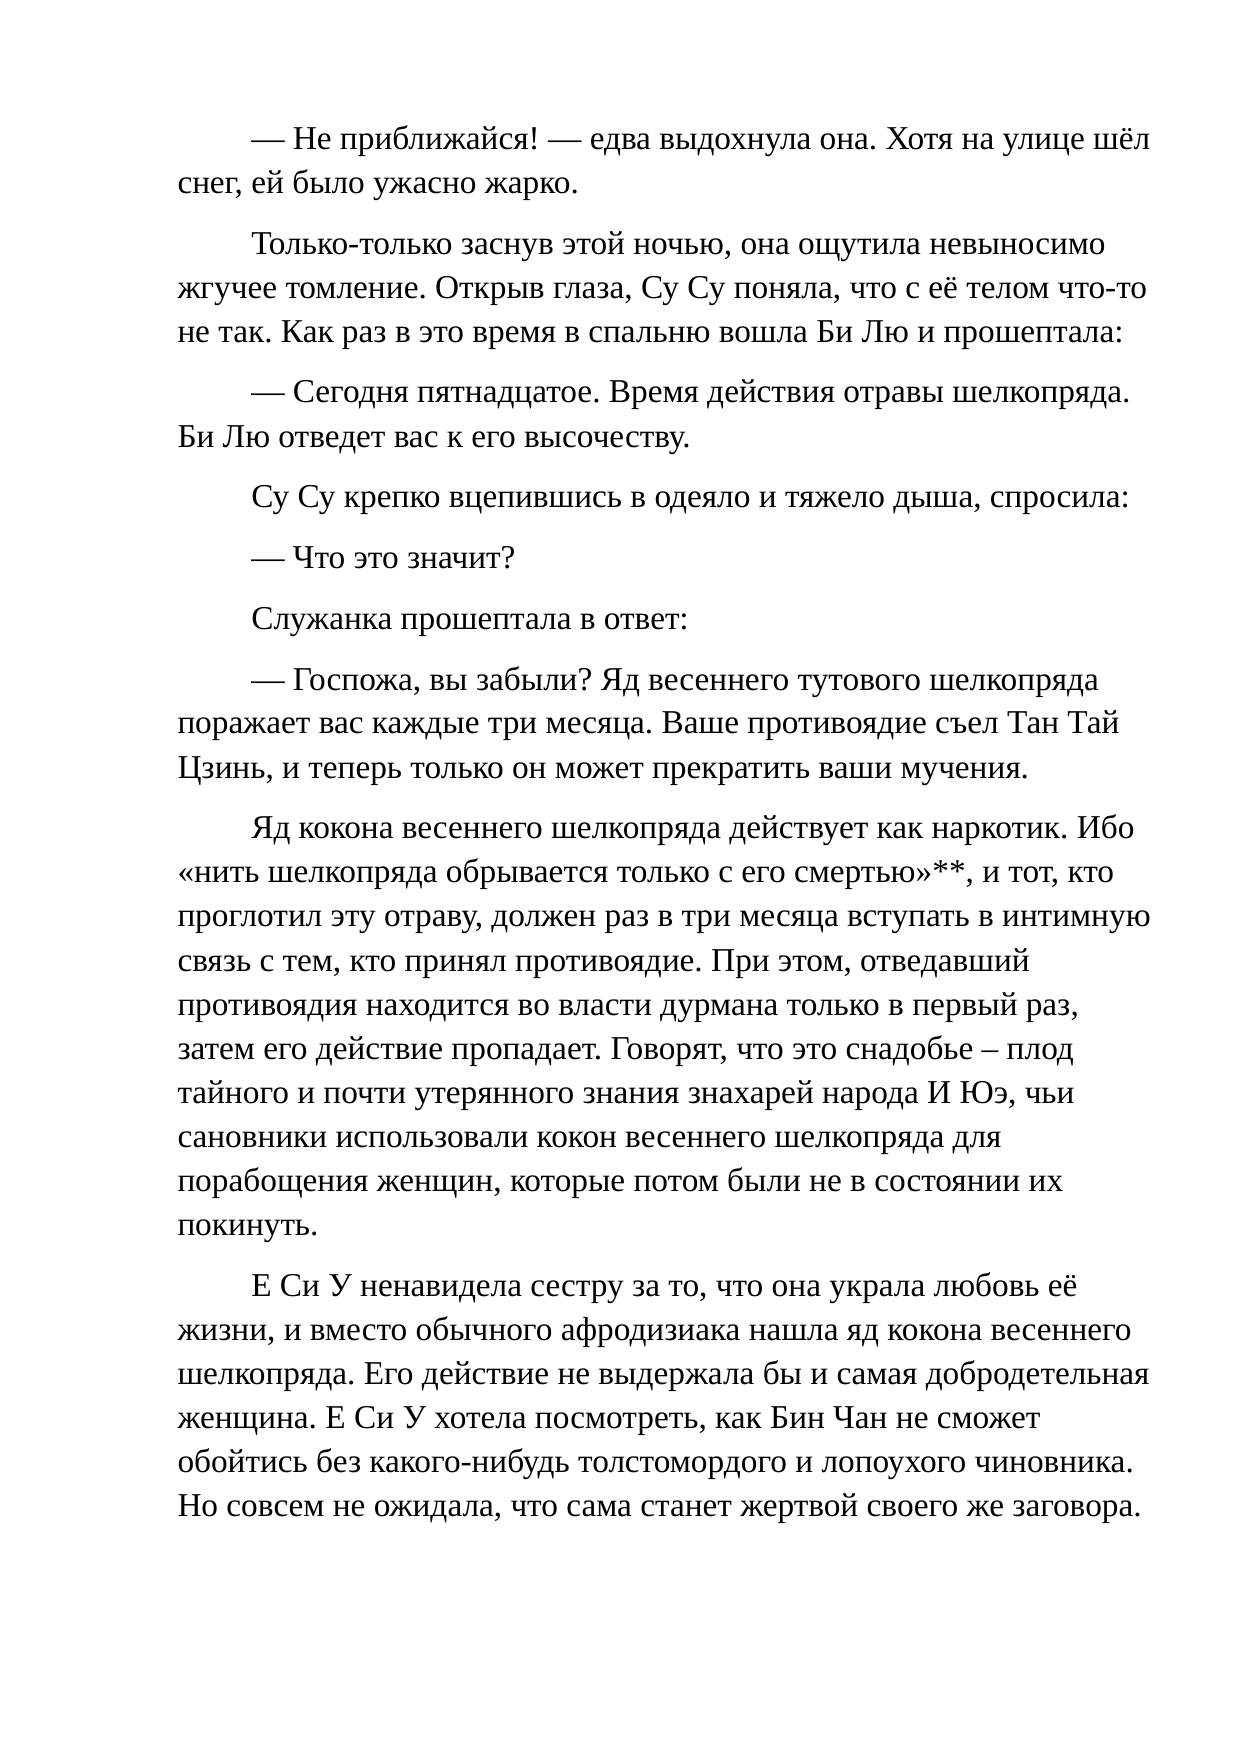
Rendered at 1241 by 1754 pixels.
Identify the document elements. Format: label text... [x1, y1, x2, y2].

text — Сегодня пятнадцатое. Время действия отравы шелкопряда. Би Лю отведет вас к его высочеству. [177, 372, 1152, 454]
text Су Су крепко вцепившись в одеяло и тяжело дыша, спросила: [177, 477, 1152, 515]
text Служанка прошептала в ответ: [177, 598, 1152, 636]
text Яд кокона весеннего шелкопряда действует как наркотик. Ибо «нить шелкопряда обрывается только с его смертью»**, и тот, кто проглотил эту отраву, должен раз в три месяца вступать в интимную связь с тем, кто принял противоядие. При этом, отведавший противоядия находится во власти дурмана только в первый раз, затем его действие пропадает. Говорят, что это снадобье – плод тайного и почти утерянного знания знахарей народа И Юэ, чьи сановники использовали кокон весеннего шелкопряда для порабощения женщин, которые потом были не в состоянии их покинуть. [177, 808, 1152, 1242]
text Е Си У ненавидела сестру за то, что она украла любовь её жизни, и вместо обычного афродизиака нашла яд кокона весеннего шелкопряда. Его действие не выдержала бы и самая добродетельная женщина. Е Си У хотела посмотреть, как Бин Чан не сможет обойтись без какого-нибудь толстомордого и лопоухого чиновника. Но совсем не ожидала, что сама станет жертвой своего же заговора. [177, 1265, 1152, 1523]
text — Что это значит? [177, 537, 1152, 576]
text — Госпожа, вы забыли? Яд весеннего тутового шелкопряда поражает вас каждые три месяца. Ваше противоядие съел Тан Тай Цзинь, и теперь только он может прекратить ваши мучения. [177, 659, 1152, 785]
text — Не приближайся! — едва выдохнула она. Хотя на улице шёл снег, ей было ужасно жарко. [177, 118, 1152, 201]
text Только-только заснув этой ночью, она ощутила невыносимо жгучее томление. Открыв глаза, Су Су поняла, что с её телом что-то не так. Как раз в это время в спальню вошла Би Лю и прошептала: [177, 223, 1152, 349]
